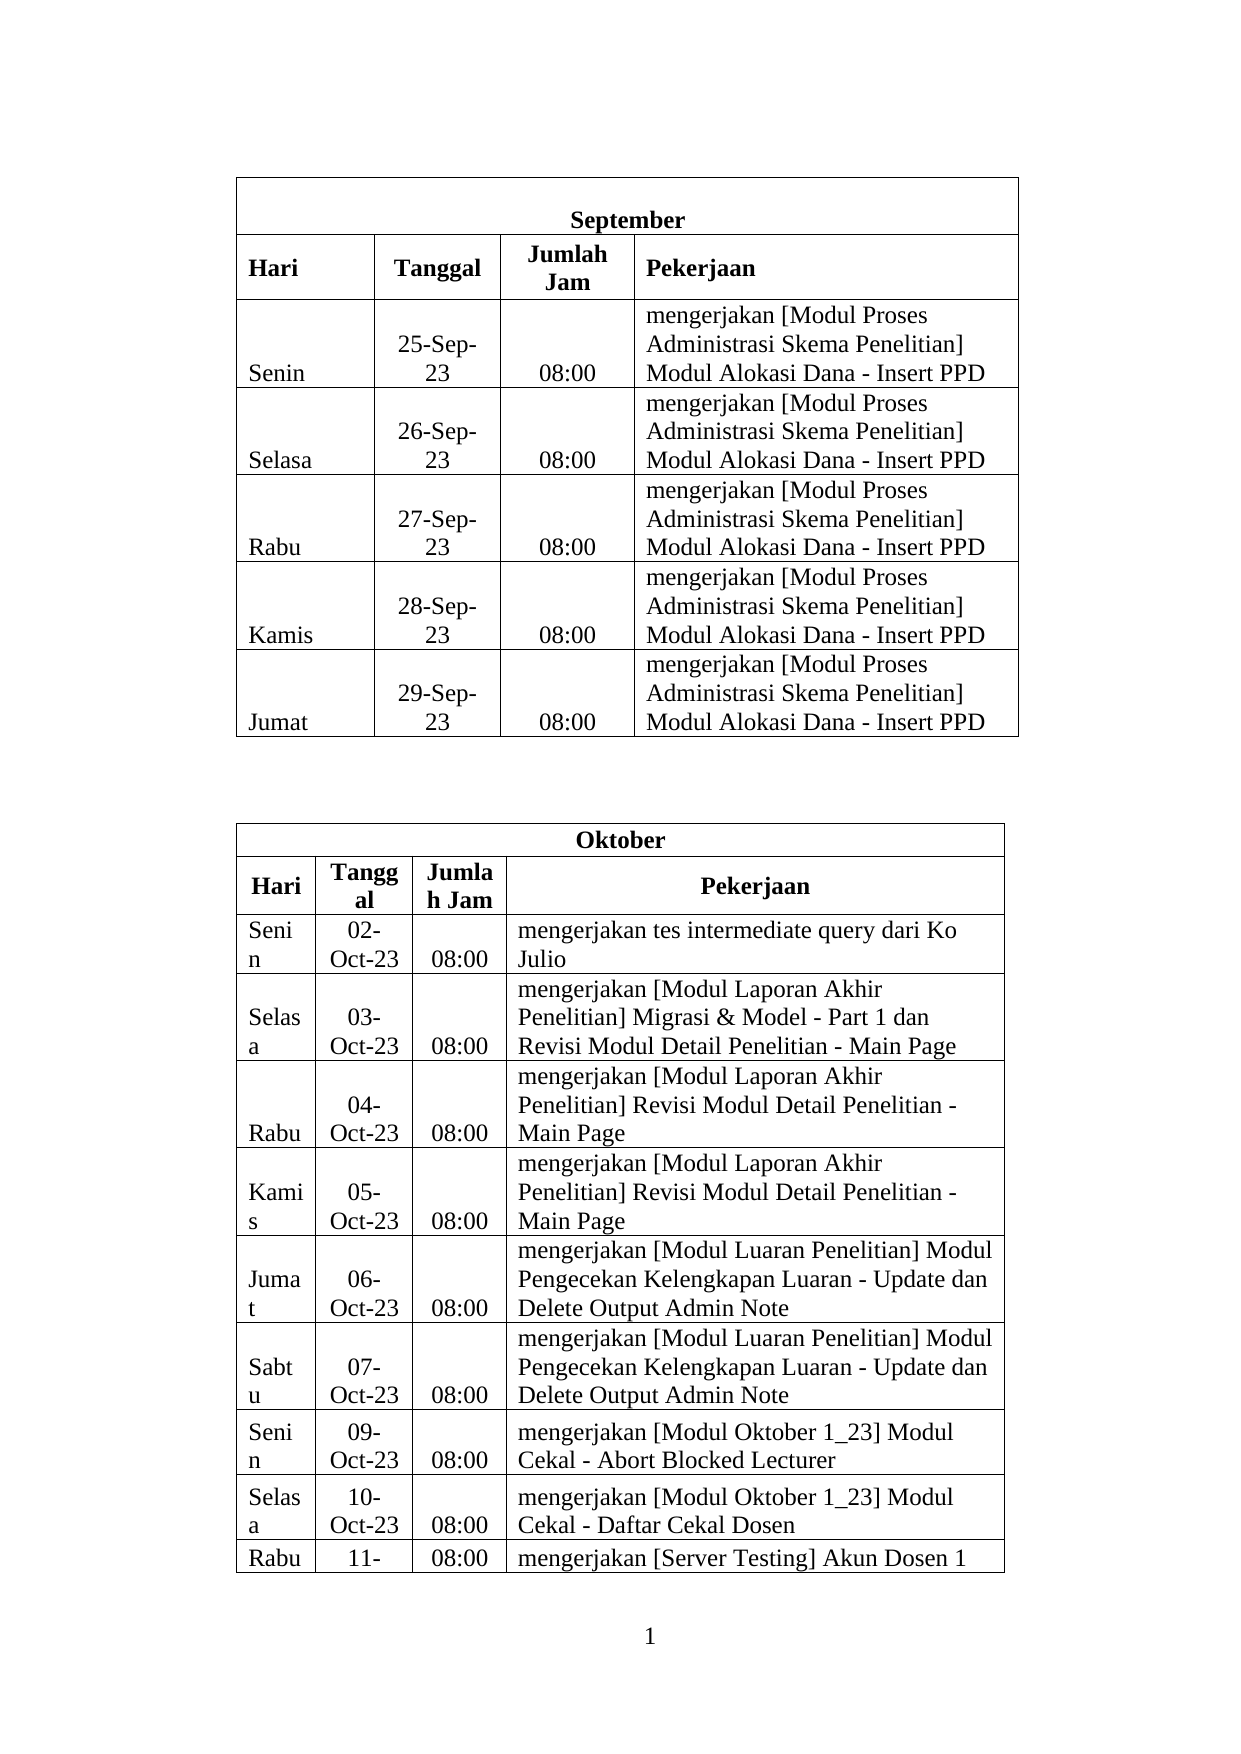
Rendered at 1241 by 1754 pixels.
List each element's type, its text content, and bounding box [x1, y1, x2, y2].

table_cell 10-Oct-23 [316, 1475, 412, 1539]
table_cell mengerjakan [Modul Laporan Akhir Penelitian] Revisi Modul Detail Penelitian - Main Page [507, 1148, 1004, 1234]
table_cell 04-Oct-23 [316, 1061, 412, 1147]
table_cell 02-Oct-23 [316, 915, 412, 973]
table_cell Senin [237, 300, 374, 387]
table_cell Rabu [237, 475, 374, 561]
table_cell mengerjakan tes intermediate query dari Ko Julio [507, 915, 1004, 973]
table_cell Senin [237, 915, 315, 973]
table_cell Jumat [237, 1236, 315, 1322]
table_cell 08:00 [413, 1148, 506, 1234]
table_cell Hari [237, 857, 315, 914]
table_cell mengerjakan [Modul Luaran Penelitian] Modul Pengecekan Kelengkapan Luaran - Update dan Delete Output Admin Note [507, 1323, 1004, 1409]
table_cell mengerjakan [Modul Oktober 1_23] Modul Cekal - Abort Blocked Lecturer [507, 1410, 1004, 1474]
table_cell 25-Sep-23 [375, 300, 500, 387]
table_cell Selasa [237, 974, 315, 1060]
table_cell mengerjakan [Modul Proses Administrasi Skema Penelitian] Modul Alokasi Dana - Insert PPD [635, 300, 1018, 387]
table_cell 07-Oct-23 [316, 1323, 412, 1409]
table_cell 08:00 [413, 1540, 506, 1572]
table_cell mengerjakan [Modul Laporan Akhir Penelitian] Revisi Modul Detail Penelitian - Main Page [507, 1061, 1004, 1147]
table_cell mengerjakan [Modul Proses Administrasi Skema Penelitian] Modul Alokasi Dana - Insert PPD [635, 650, 1018, 736]
table_cell Rabu [237, 1061, 315, 1147]
table_cell 08:00 [501, 475, 634, 561]
table_cell mengerjakan [Modul Luaran Penelitian] Modul Pengecekan Kelengkapan Luaran - Update dan Delete Output Admin Note [507, 1236, 1004, 1322]
table_cell 08:00 [501, 650, 634, 736]
table_cell Tanggal [316, 857, 412, 914]
table_cell mengerjakan [Modul Proses Administrasi Skema Penelitian] Modul Alokasi Dana - Insert PPD [635, 475, 1018, 561]
table_cell Pekerjaan [635, 235, 1018, 299]
table_cell 08:00 [501, 562, 634, 648]
table_cell 08:00 [413, 1061, 506, 1147]
table_cell Jumlah Jam [501, 235, 634, 299]
table_cell Kamis [237, 1148, 315, 1234]
table_cell 08:00 [413, 974, 506, 1060]
table_cell 08:00 [413, 915, 506, 973]
table_cell mengerjakan [Modul Proses Administrasi Skema Penelitian] Modul Alokasi Dana - Insert PPD [635, 388, 1018, 474]
table_cell Jumat [237, 650, 374, 736]
table_cell mengerjakan [Modul Oktober 1_23] Modul Cekal - Daftar Cekal Dosen [507, 1475, 1004, 1539]
table_cell September [237, 178, 1018, 234]
table_cell 08:00 [413, 1236, 506, 1322]
table_cell Selasa [237, 1475, 315, 1539]
table_cell Kamis [237, 562, 374, 648]
table_cell Pekerjaan [507, 857, 1004, 914]
table_cell mengerjakan [Modul Laporan Akhir Penelitian] Migrasi & Model - Part 1 dan Revisi Modul Detail Penelitian - Main Page [507, 974, 1004, 1060]
table_cell 08:00 [413, 1475, 506, 1539]
table_cell 28-Sep-23 [375, 562, 500, 648]
table_cell Senin [237, 1410, 315, 1474]
table_cell Jumlah Jam [413, 857, 506, 914]
table_cell 27-Sep-23 [375, 475, 500, 561]
table_cell 29-Sep-23 [375, 650, 500, 736]
table_cell 08:00 [413, 1410, 506, 1474]
table_cell 26-Sep-23 [375, 388, 500, 474]
table_cell Selasa [237, 388, 374, 474]
table_cell mengerjakan [Modul Proses Administrasi Skema Penelitian] Modul Alokasi Dana - Insert PPD [635, 562, 1018, 648]
table_cell Hari [237, 235, 374, 299]
table_cell 05-Oct-23 [316, 1148, 412, 1234]
table_cell 08:00 [413, 1323, 506, 1409]
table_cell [507, 1540, 1004, 1572]
table_header Oktober [237, 824, 1004, 856]
table_cell 09-Oct-23 [316, 1410, 412, 1474]
table_cell 11-Oct-23 [316, 1540, 412, 1572]
table_cell 06-Oct-23 [316, 1236, 412, 1322]
table_cell Rabu [237, 1540, 315, 1572]
table_cell Tanggal [375, 235, 500, 299]
table_cell 08:00 [501, 388, 634, 474]
table_cell 08:00 [501, 300, 634, 387]
table_cell Sabtu [237, 1323, 315, 1409]
table_cell 03-Oct-23 [316, 974, 412, 1060]
